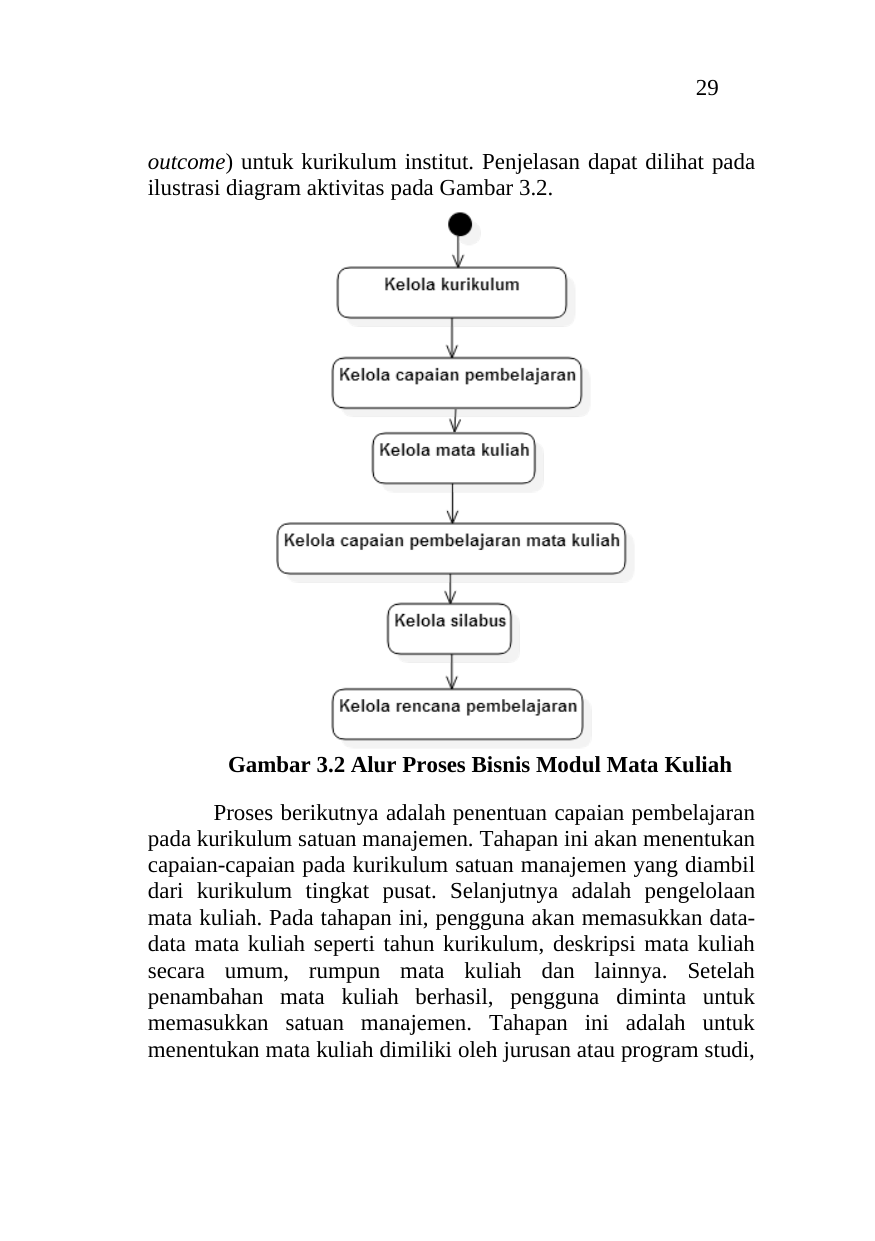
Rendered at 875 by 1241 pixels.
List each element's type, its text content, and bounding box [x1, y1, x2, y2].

picture [266, 200, 638, 752]
